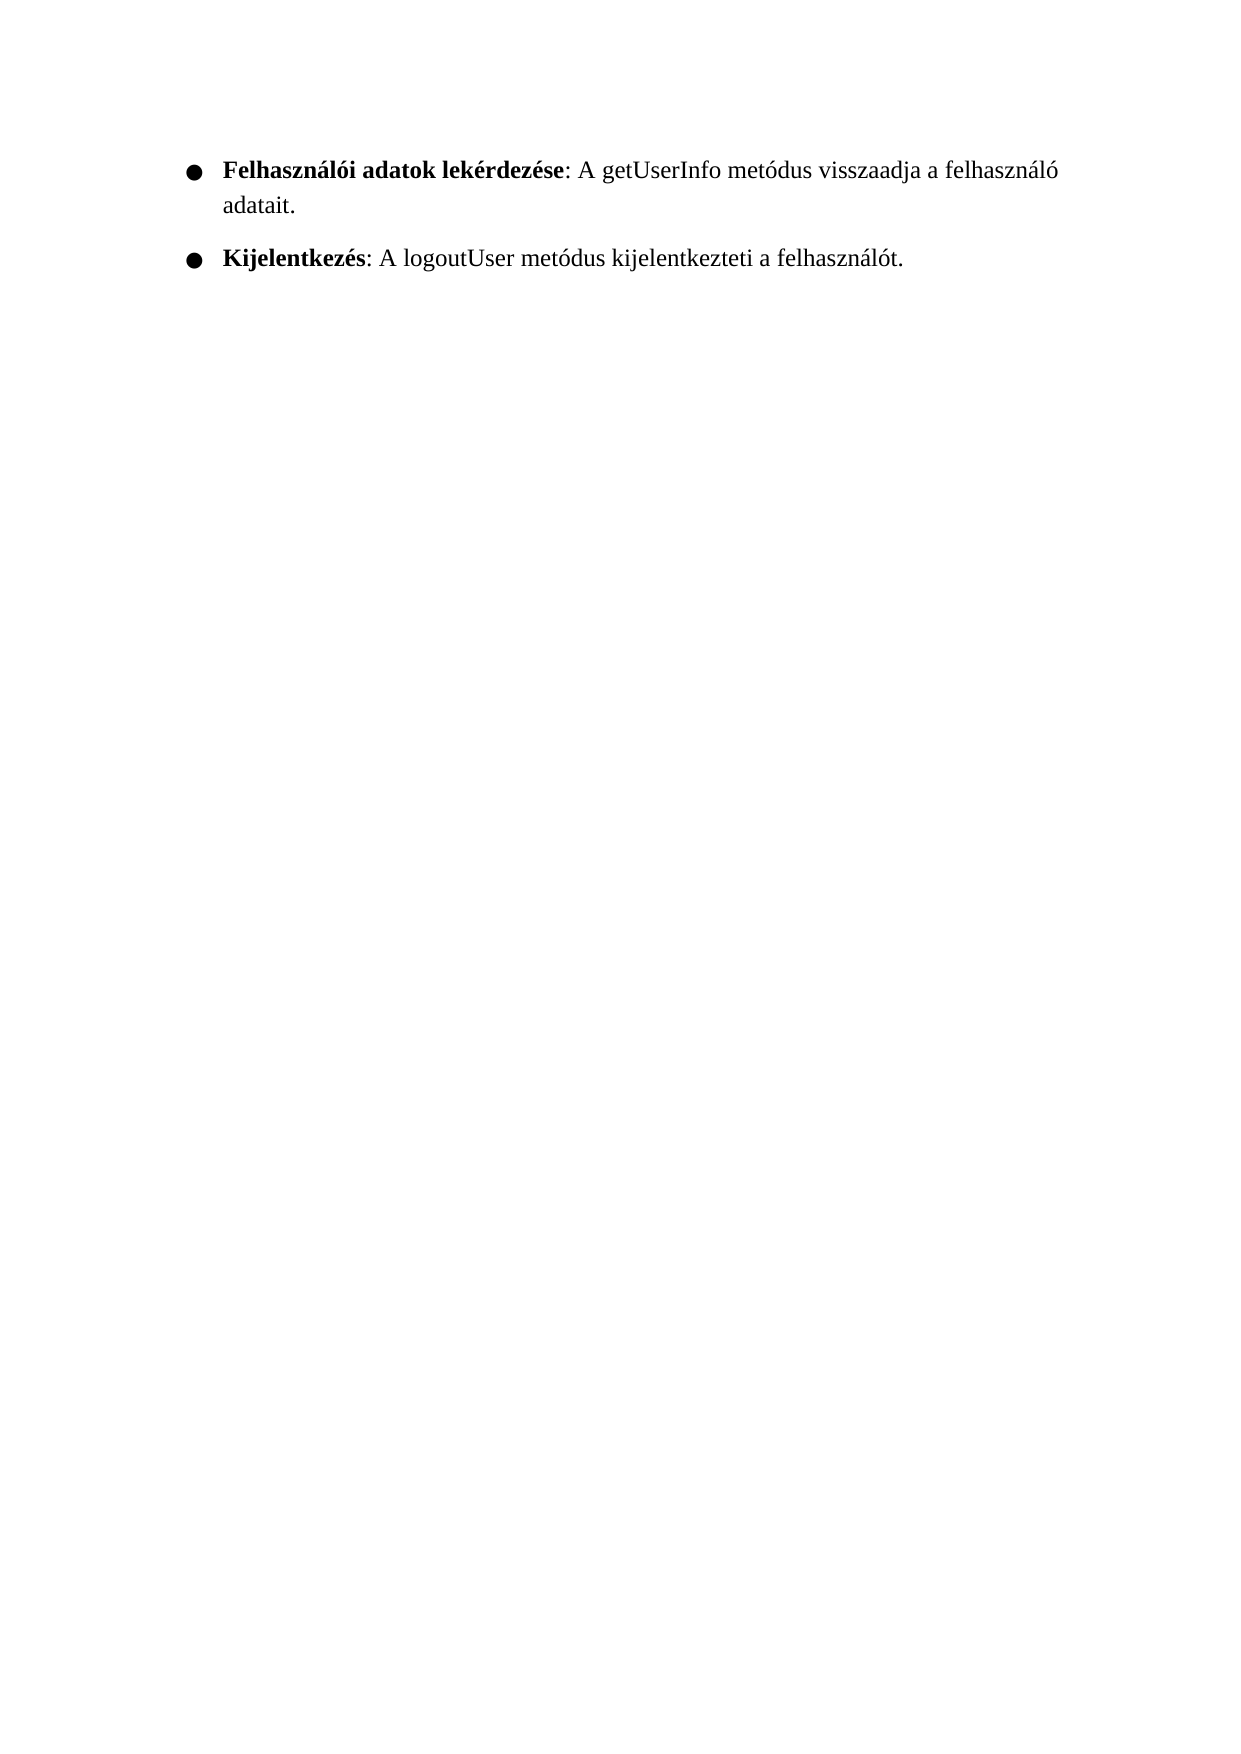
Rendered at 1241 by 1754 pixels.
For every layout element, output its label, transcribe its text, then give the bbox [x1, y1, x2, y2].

list Felhasználói adatok lekérdezése: A getUserInfo metódus visszaadja a felhasználó adatait. [185, 148, 1093, 219]
list Kijelentkezés: A logoutUser metódus kijelentkezteti a felhasználót. [185, 236, 1093, 278]
